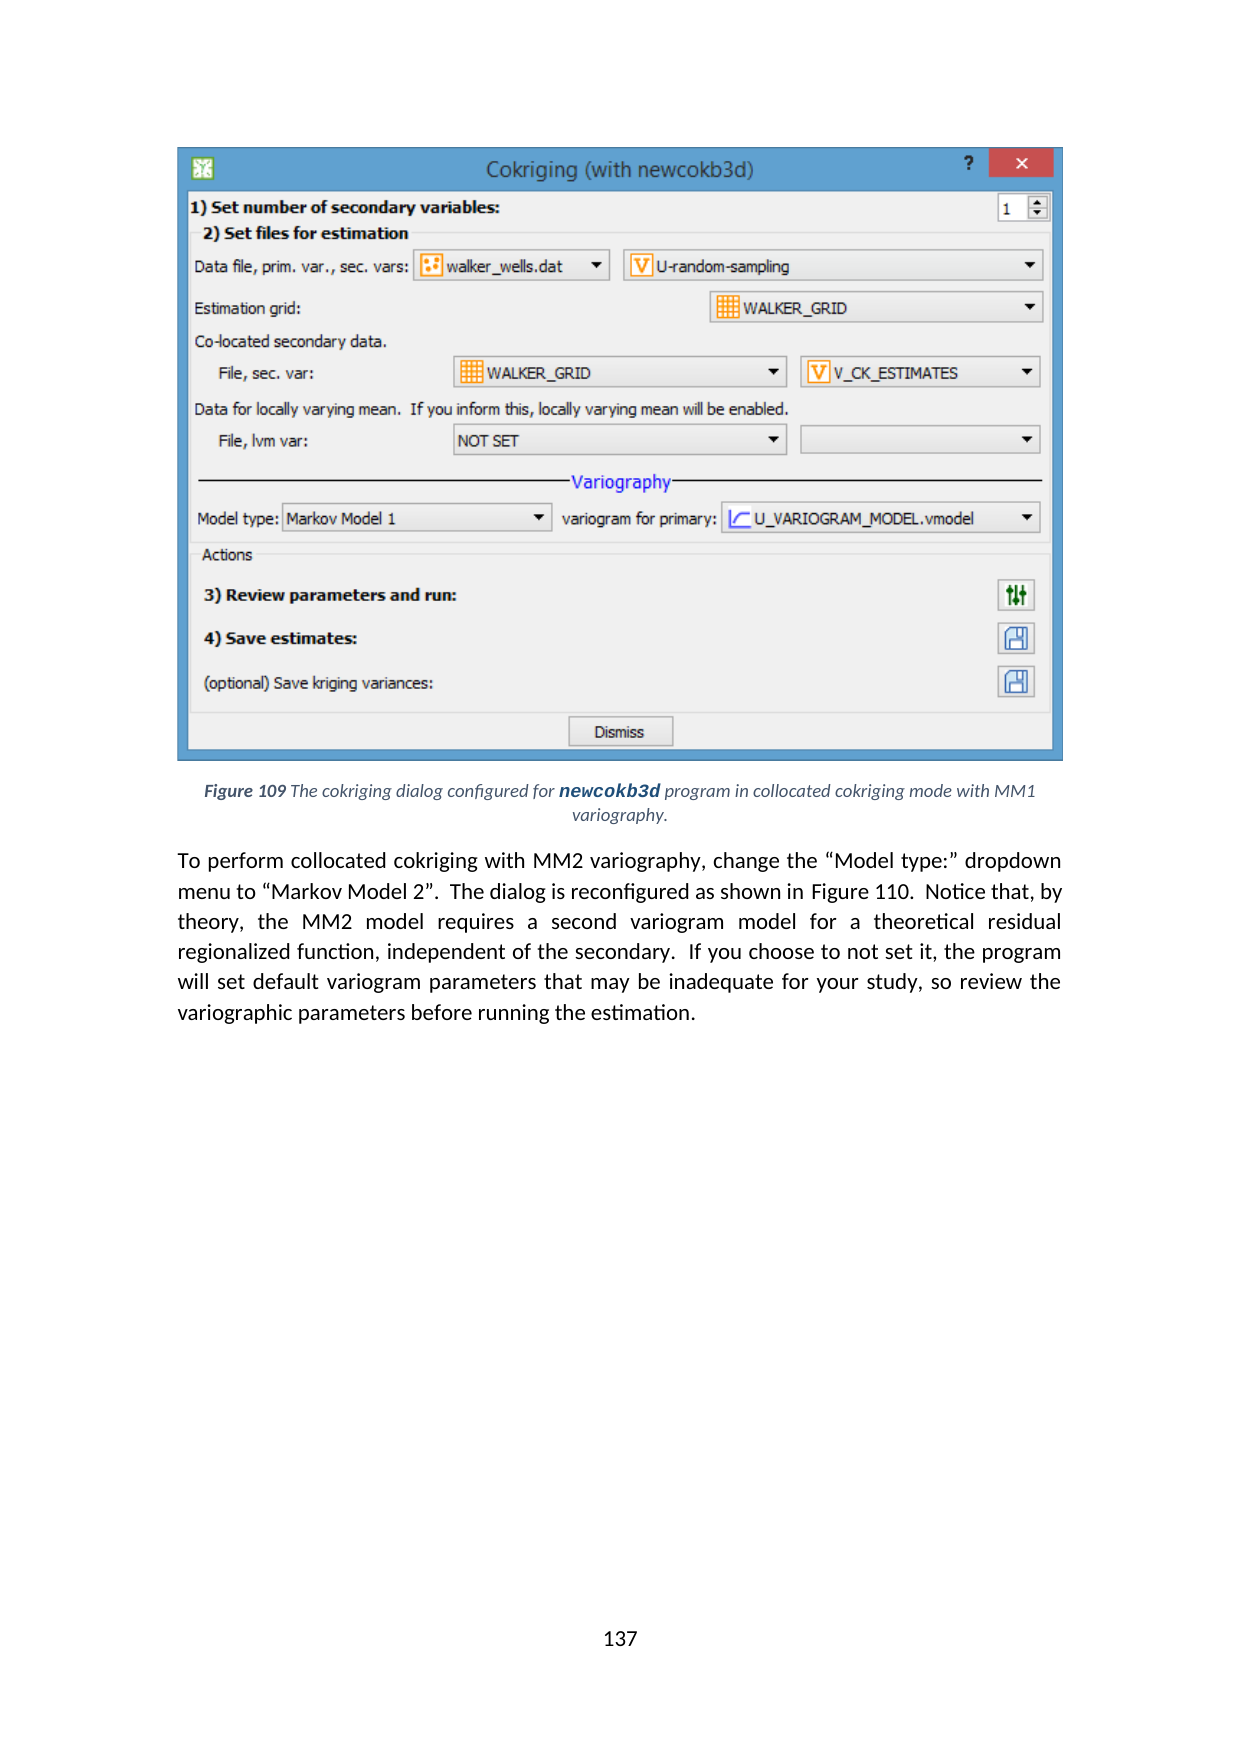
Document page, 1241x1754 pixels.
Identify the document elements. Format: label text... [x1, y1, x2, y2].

text To perform collocated cokriging with MM2 variography, change the “Model type:” dropdown menu to “Markov Model 2”. The dialog is reconfigured as shown in Figure 110. Notice that, by theory, the MM2 model requires a second variogram model for a theoretical residual regionalized function, independent of the secondary. If you choose to not set it, the program will set default variogram parameters that may be inadequate for your study, so review the variographic parameters before running the estimation. [177, 847, 1063, 1026]
picture [177, 147, 1063, 761]
text Figure 109 The cokriging dialog configured for newcokb3d program in collocated cokriging mode with MM1 variography. [177, 779, 1063, 826]
